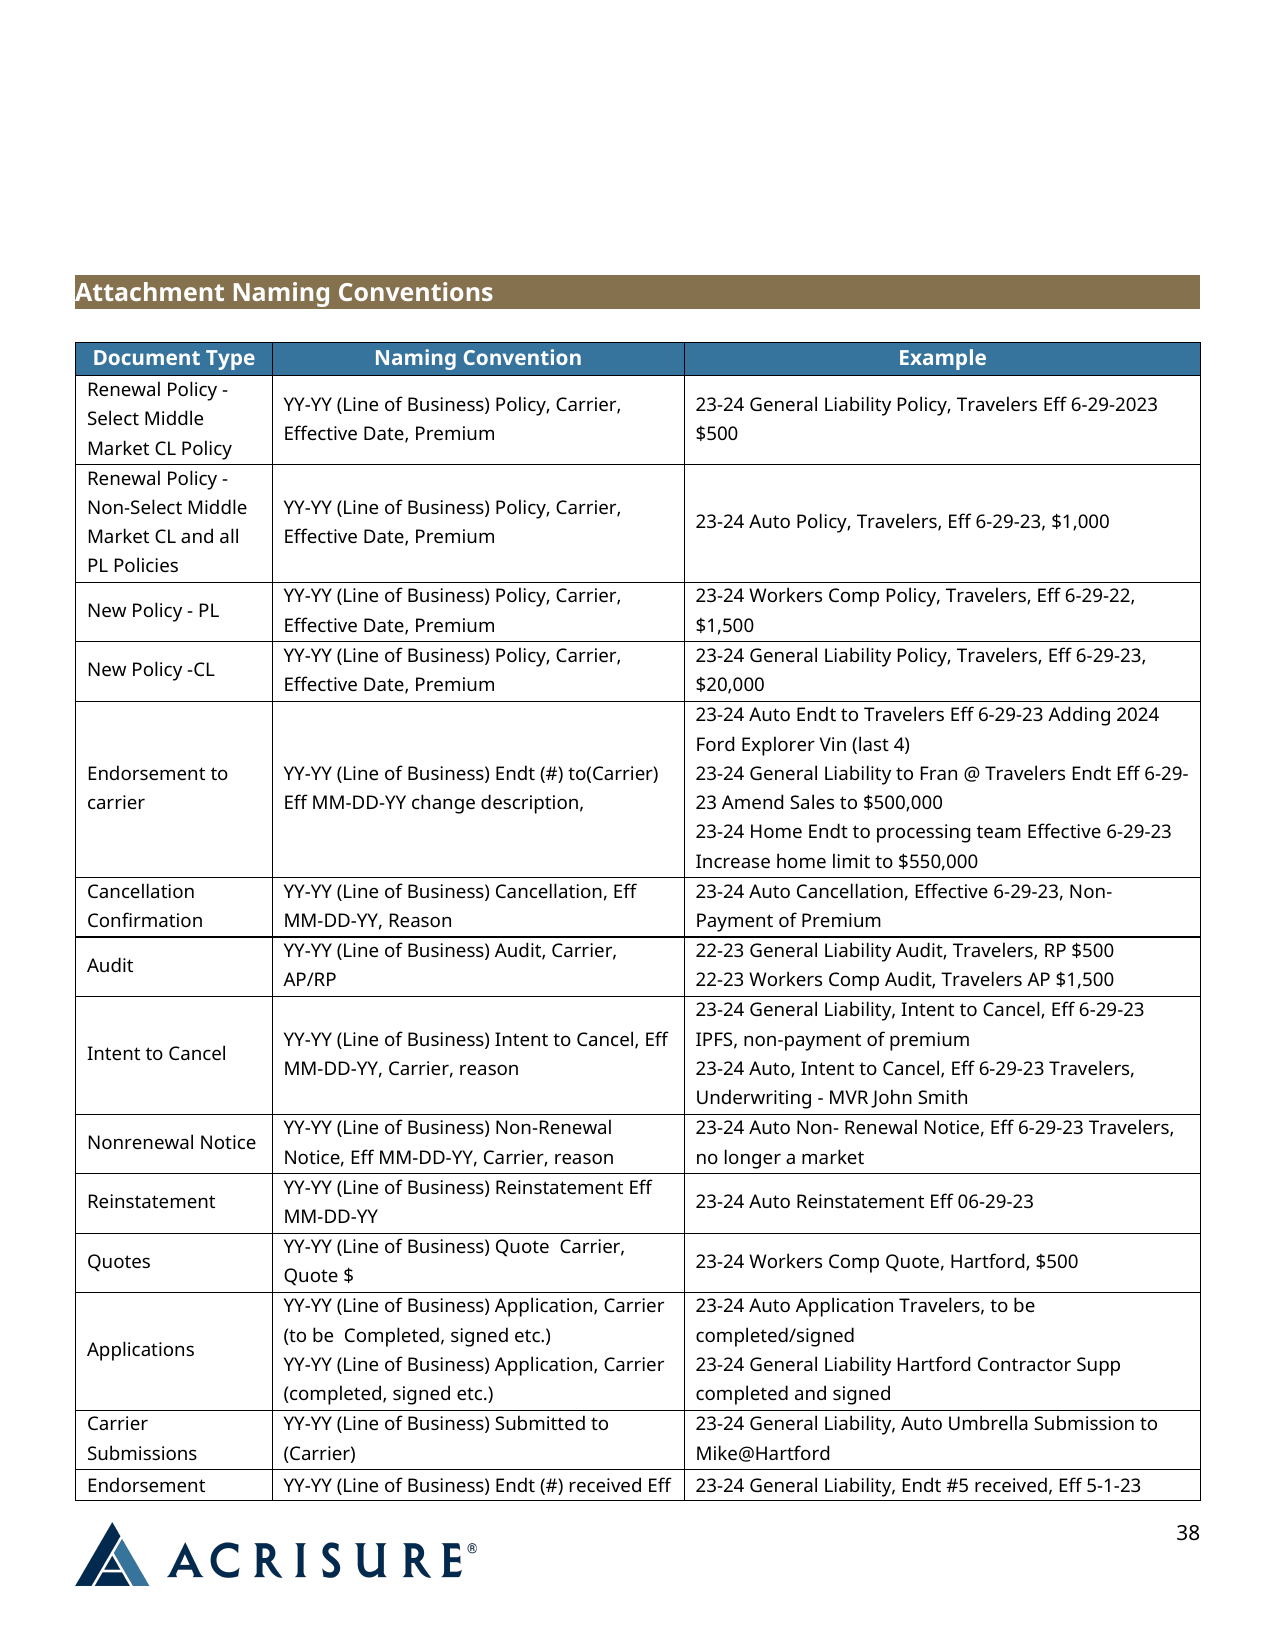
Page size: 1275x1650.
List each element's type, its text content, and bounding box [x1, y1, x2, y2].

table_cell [685, 1470, 1200, 1500]
table_cell Renewal Policy - Non-Select Middle Market CL and all PL Policies [76, 465, 272, 582]
table_cell YY-YY (Line of Business) Endt (#) to(Carrier) Eff MM-DD-YY change description, [273, 702, 684, 877]
table_header Naming Convention [273, 343, 684, 375]
table_cell New Policy -CL [76, 642, 272, 701]
table_cell YY-YY (Line of Business) Non-Renewal Notice, Eff MM-DD-YY, Carrier, reason [273, 1115, 684, 1173]
table_cell YY-YY (Line of Business) Reinstatement Eff MM-DD-YY [273, 1174, 684, 1232]
table_cell 23-24 Auto Policy, Travelers, Eff 6-29-23, $1,000 [685, 465, 1200, 582]
table_cell YY-YY (Line of Business) Policy, Carrier, Effective Date, Premium [273, 465, 684, 582]
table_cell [273, 1470, 684, 1500]
table_header Example [685, 343, 1200, 375]
table_cell YY-YY (Line of Business) Audit, Carrier, AP/RP [273, 938, 684, 996]
table_cell YY-YY (Line of Business) Policy, Carrier, Effective Date, Premium [273, 642, 684, 701]
table_cell Applications [76, 1293, 272, 1410]
table_cell 23-24 General Liability, Intent to Cancel, Eff 6-29-23 IPFS, non-payment of premium 23-24 Auto, Intent to Cancel, Eff 6-29-23 Travelers, Underwriting - MVR John Smith [685, 997, 1200, 1114]
table_cell Endorsement to carrier [76, 702, 272, 877]
table_cell 23-24 Workers Comp Quote, Hartford, $500 [685, 1234, 1200, 1292]
table_cell YY-YY (Line of Business) Submitted to (Carrier) [273, 1411, 684, 1469]
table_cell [76, 1470, 272, 1500]
table_cell YY-YY (Line of Business) Application, Carrier (to be Completed, signed etc.) YY-YY (Line of Business) Application, Carrier (completed, signed etc.) [273, 1293, 684, 1410]
table_cell 23-24 Workers Comp Policy, Travelers, Eff 6-29-22, $1,500 [685, 583, 1200, 641]
table_cell YY-YY (Line of Business) Quote Carrier, Quote $ [273, 1234, 684, 1292]
table_cell 23-24 Auto Non- Renewal Notice, Eff 6-29-23 Travelers, no longer a market [685, 1115, 1200, 1173]
table_cell Quotes [76, 1234, 272, 1292]
subtitle Attachment Naming Conventions [75, 275, 1200, 309]
table_cell YY-YY (Line of Business) Policy, Carrier, Effective Date, Premium [273, 583, 684, 641]
table_header Document Type [76, 343, 272, 375]
table_cell Intent to Cancel [76, 997, 272, 1114]
table_cell New Policy - PL [76, 583, 272, 641]
picture [75, 1522, 477, 1586]
table_cell 23-24 General Liability Policy, Travelers Eff 6-29-2023 $500 [685, 376, 1200, 464]
table_cell YY-YY (Line of Business) Policy, Carrier, Effective Date, Premium [273, 376, 684, 464]
table_cell YY-YY (Line of Business) Intent to Cancel, Eff MM-DD-YY, Carrier, reason [273, 997, 684, 1114]
table_cell Carrier Submissions [76, 1411, 272, 1469]
table_cell 23-24 Auto Endt to Travelers Eff 6-29-23 Adding 2024 Ford Explorer Vin (last 4) 23-24 General Liability to Fran @ Travelers Endt Eff 6-29-23 Amend Sales to $500,000 23-24 Home Endt to processing team Effective 6-29-23 Increase home limit to $550,000 [685, 702, 1200, 877]
table_cell Reinstatement [76, 1174, 272, 1232]
table_cell Renewal Policy - Select Middle Market CL Policy [76, 376, 272, 464]
table_cell Cancellation Confirmation [76, 878, 272, 936]
table_cell 22-23 General Liability Audit, Travelers, RP $500 22-23 Workers Comp Audit, Travelers AP $1,500 [685, 938, 1200, 996]
table_cell 23-24 Auto Cancellation, Effective 6-29-23, Non-Payment of Premium [685, 878, 1200, 936]
table_cell Audit [76, 938, 272, 996]
table_cell 23-24 General Liability, Auto Umbrella Submission to Mike@Hartford [685, 1411, 1200, 1469]
table_cell 23-24 Auto Application Travelers, to be completed/signed 23-24 General Liability Hartford Contractor Supp completed and signed [685, 1293, 1200, 1410]
table_cell 23-24 General Liability Policy, Travelers, Eff 6-29-23, $20,000 [685, 642, 1200, 701]
table_cell 23-24 Auto Reinstatement Eff 06-29-23 [685, 1174, 1200, 1232]
table_cell Nonrenewal Notice [76, 1115, 272, 1173]
table_cell YY-YY (Line of Business) Cancellation, Eff MM-DD-YY, Reason [273, 878, 684, 936]
